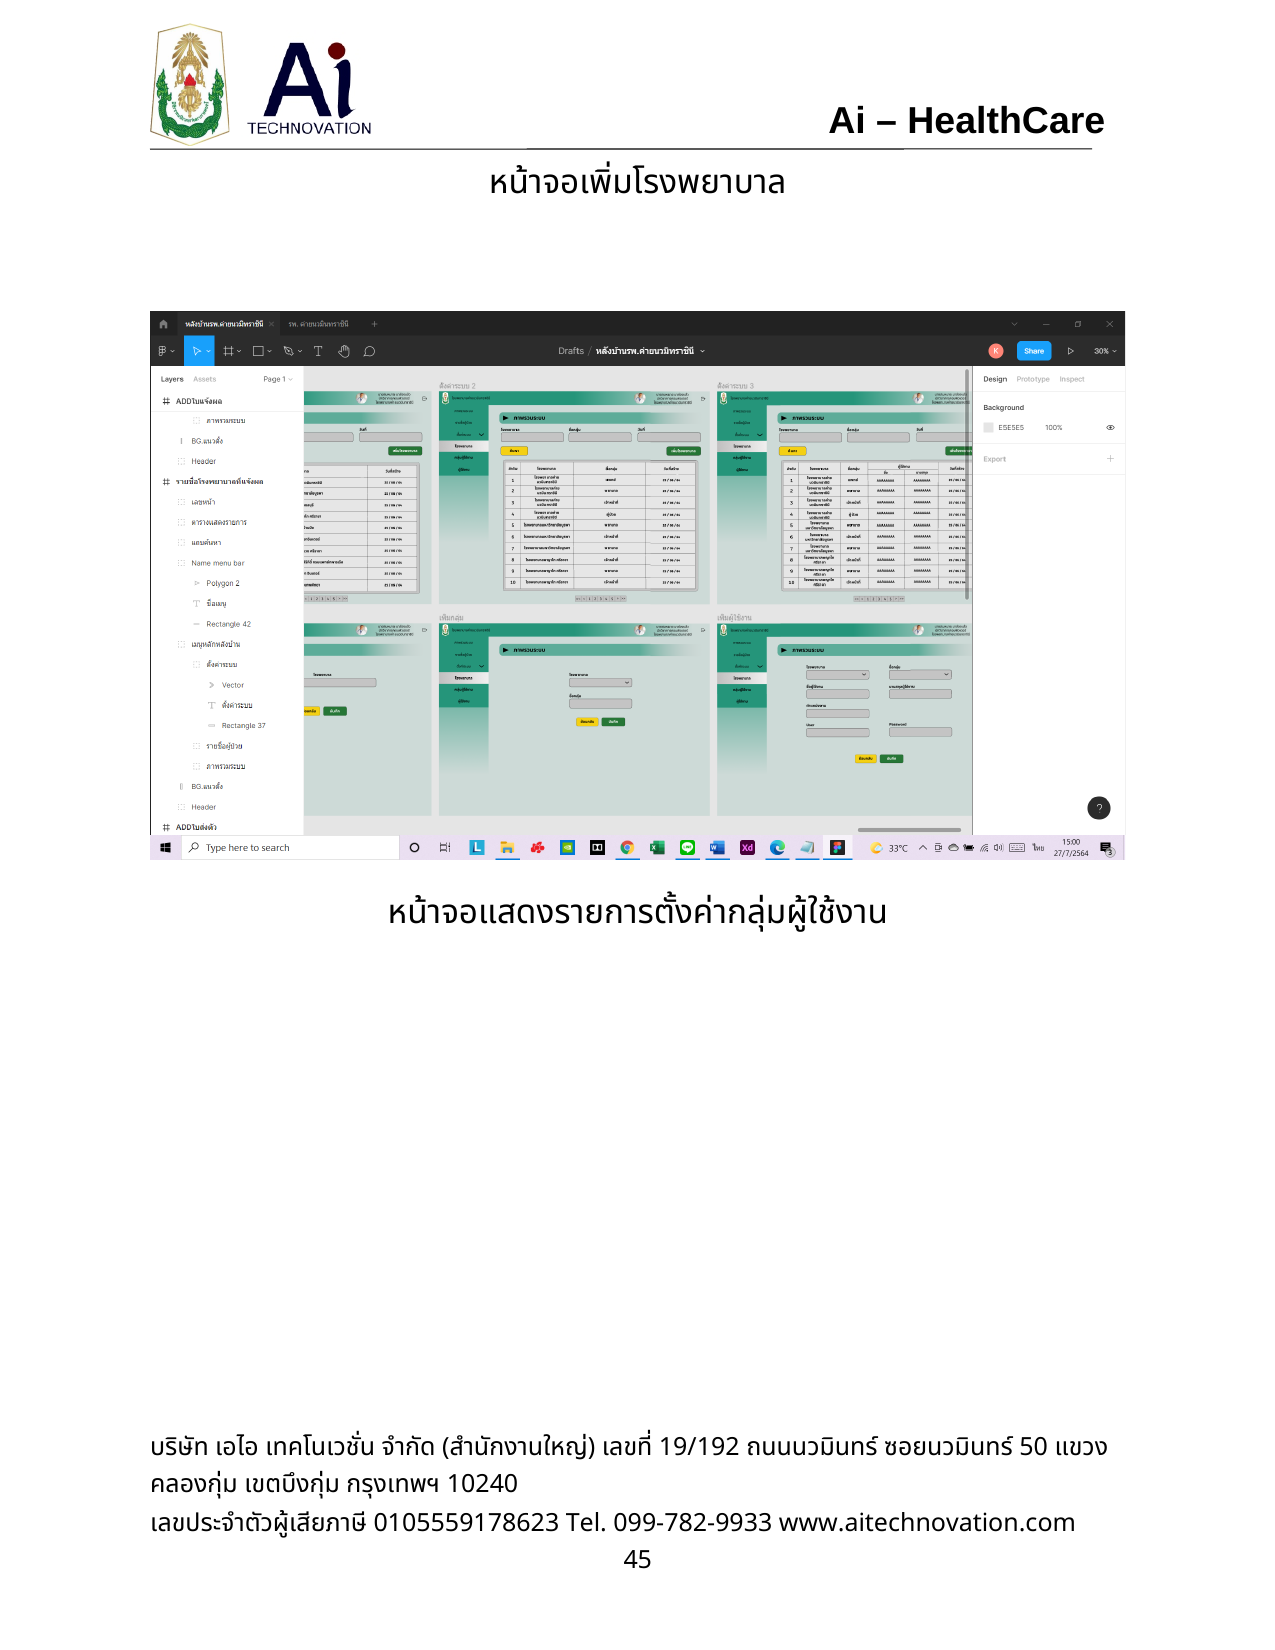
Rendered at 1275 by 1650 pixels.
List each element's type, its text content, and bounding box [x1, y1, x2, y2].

picture [150, 311, 1125, 860]
text หน้าจอเพิ่มโรงพยาบาล [150, 158, 1125, 208]
picture [241, 30, 378, 142]
text หน้าจอแสดงรายการตั้งค่ากลุ่มผู้ใช้งาน [150, 888, 1125, 938]
picture [150, 23, 230, 146]
